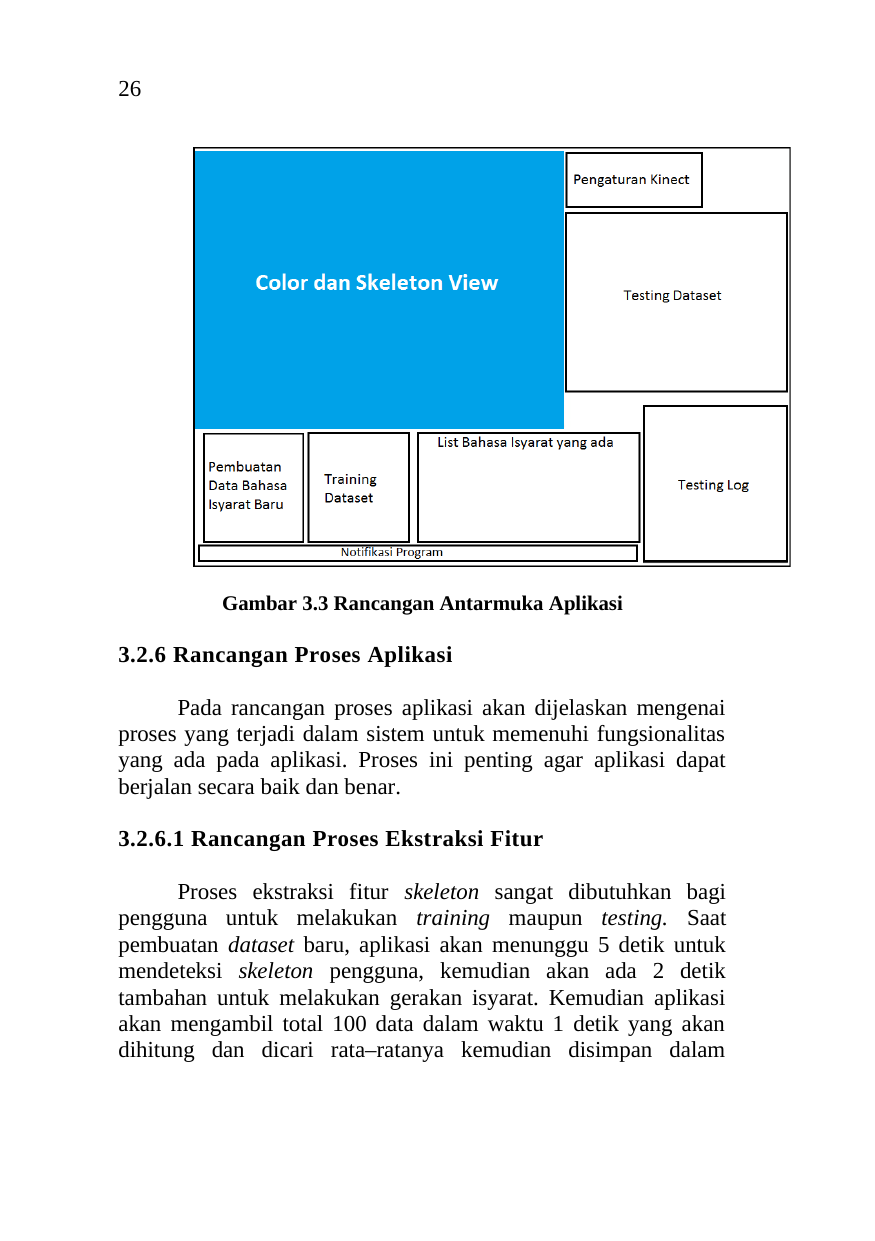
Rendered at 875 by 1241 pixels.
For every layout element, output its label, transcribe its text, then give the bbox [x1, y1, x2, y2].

text Pada rancangan proses aplikasi akan dijelaskan mengenai proses yang terjadi dalam sistem untuk memenuhi fungsionalitas yang ada pada aplikasi. Proses ini penting agar aplikasi dapat berjalan secara baik dan benar. [118, 694, 726, 799]
subtitle 3.2.6 Rancangan Proses Aplikasi [118, 641, 726, 667]
list Gambar 3.3 Rancangan Antarmuka Aplikasi [118, 591, 726, 614]
picture [193, 147, 791, 567]
subtitle 3.2.6.1 Rancangan Proses Ekstraksi Fitur [118, 825, 726, 852]
